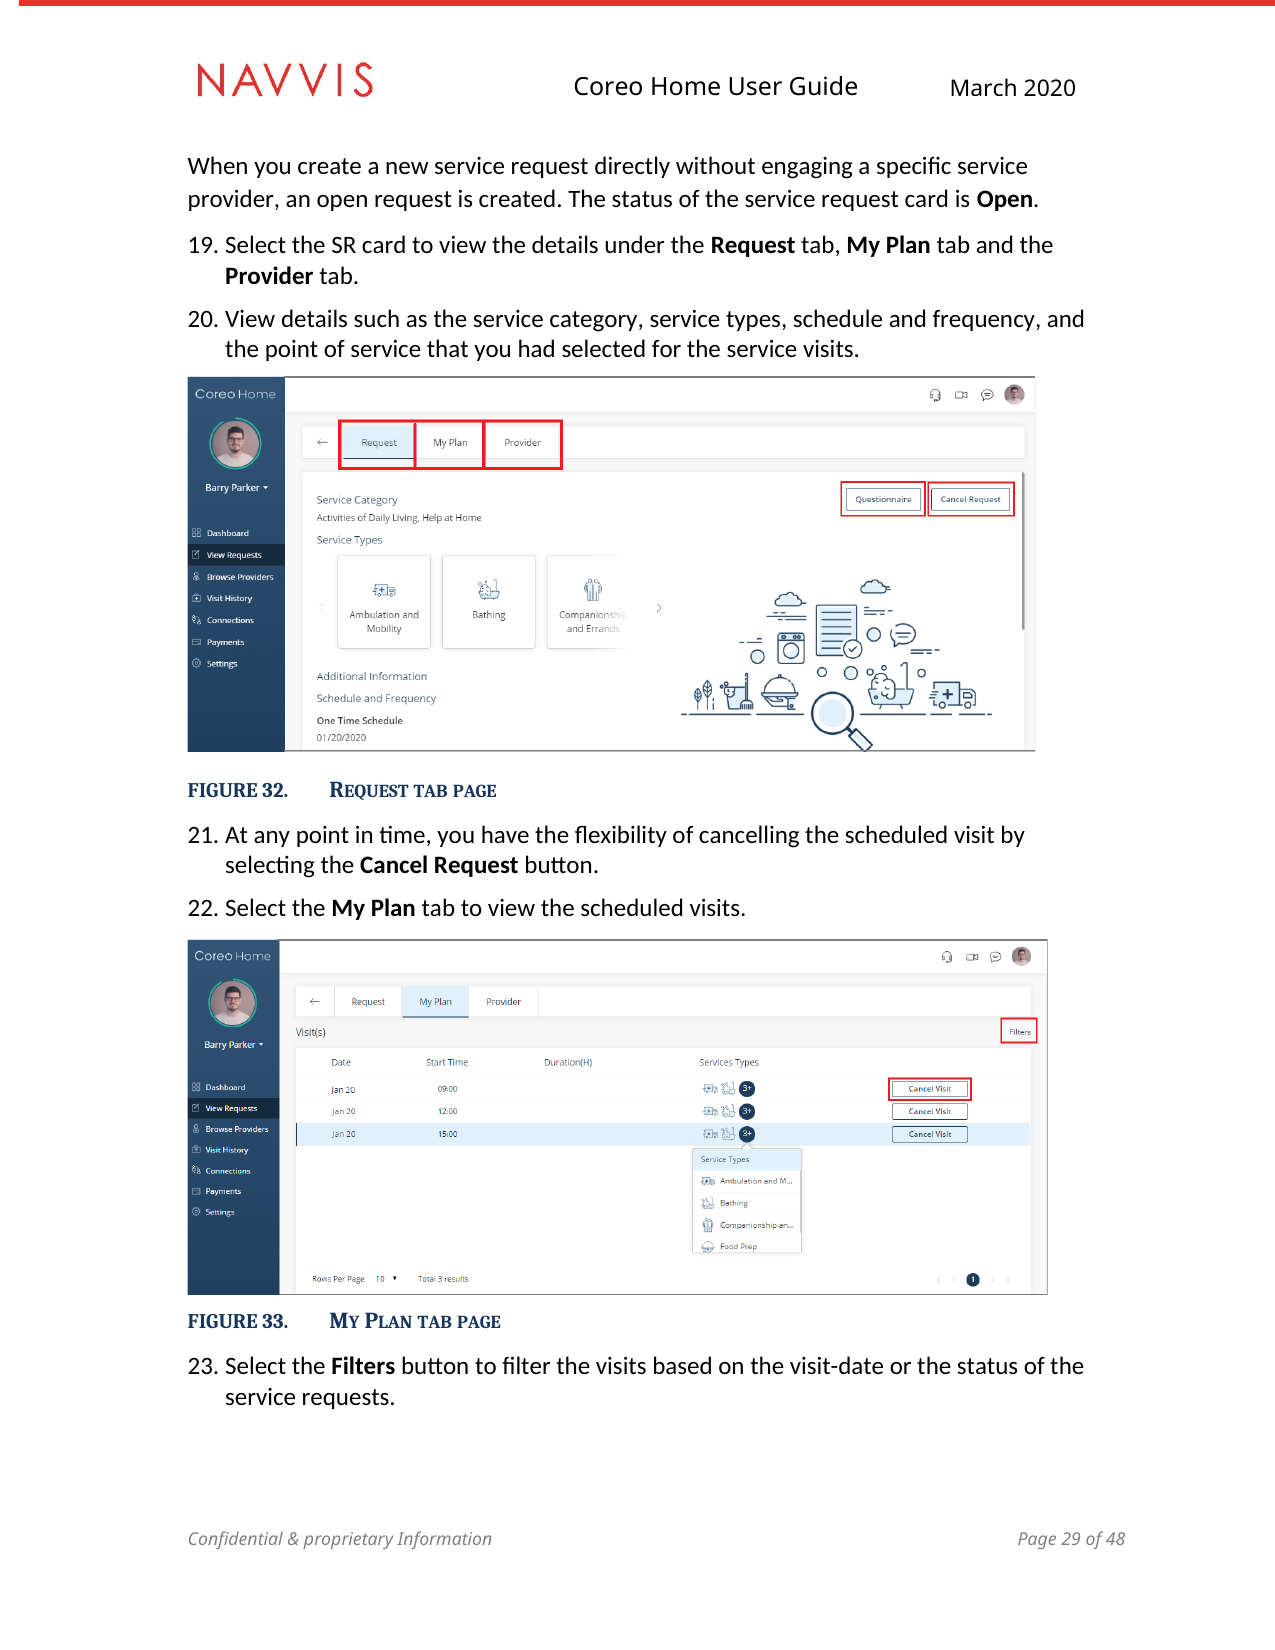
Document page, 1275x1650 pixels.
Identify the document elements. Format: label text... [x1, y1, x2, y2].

list At any point in time, you have the flexibility of cancelling the scheduled visit by selecting the Cancel Request button. [187, 819, 1087, 880]
picture [187, 939, 1048, 1295]
list Select the SR card to view the details under the Request tab, My Plan tab and the Provider tab. [187, 229, 1087, 291]
picture [187, 376, 1035, 752]
text Request tab page [187, 776, 1087, 803]
list Select the My Plan tab to view the scheduled visits. [187, 893, 1087, 923]
list View details such as the service category, service types, schedule and frequency, and the point of service that you had selected for the service visits. [187, 303, 1087, 364]
list Select the Filters button to filter the visits based on the visit-date or the status of the service requests. [187, 1350, 1087, 1411]
picture [187, 55, 383, 104]
text When you create a new service request directly without engaging a specific service provider, an open request is created. The status of the service request card is Open. [187, 150, 1087, 214]
text My Plan tab page [187, 1307, 1087, 1334]
